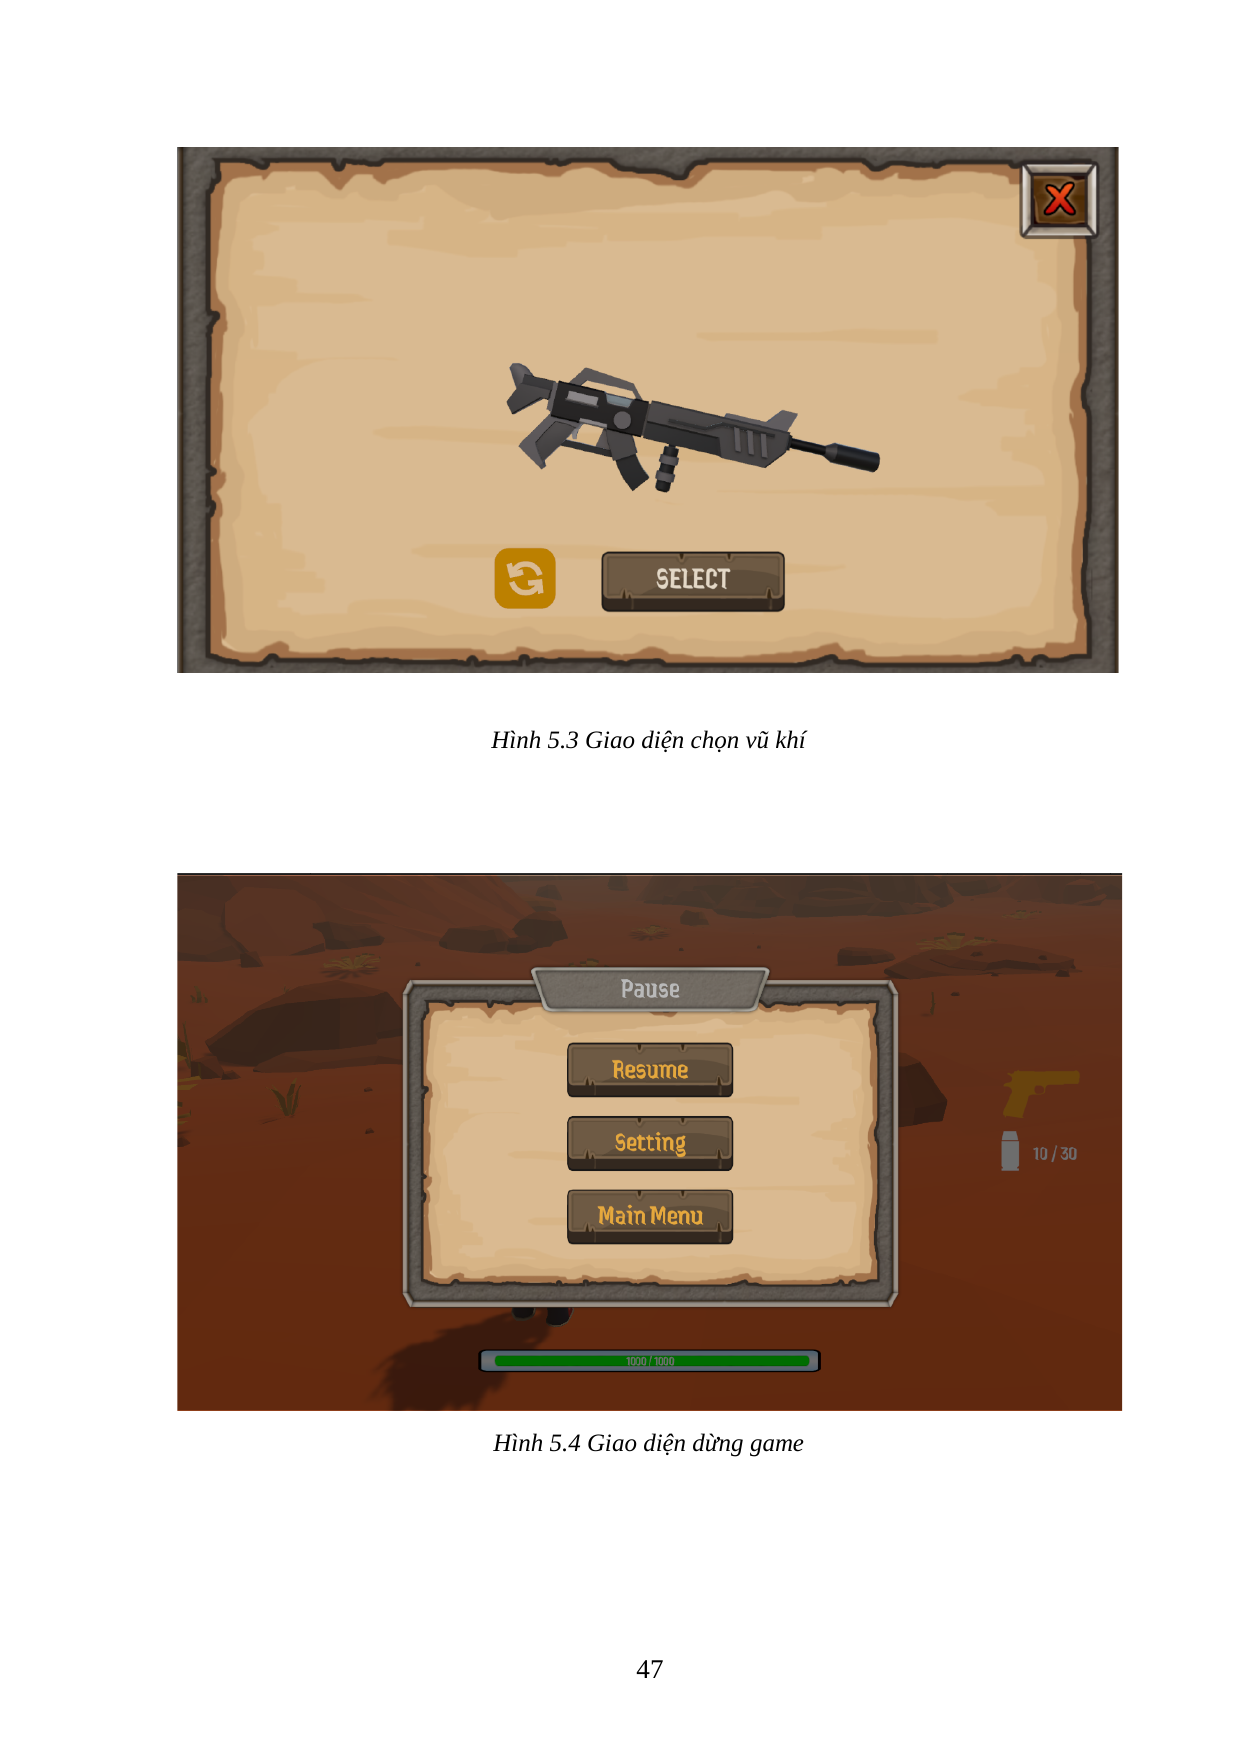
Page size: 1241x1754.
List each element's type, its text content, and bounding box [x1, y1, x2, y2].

picture [177, 147, 1119, 673]
text Hình 5.3 Giao diện chọn vũ khí [177, 726, 1122, 754]
picture [177, 873, 1123, 1411]
text Hình 5.4 Giao diện dừng game [177, 1428, 1122, 1456]
